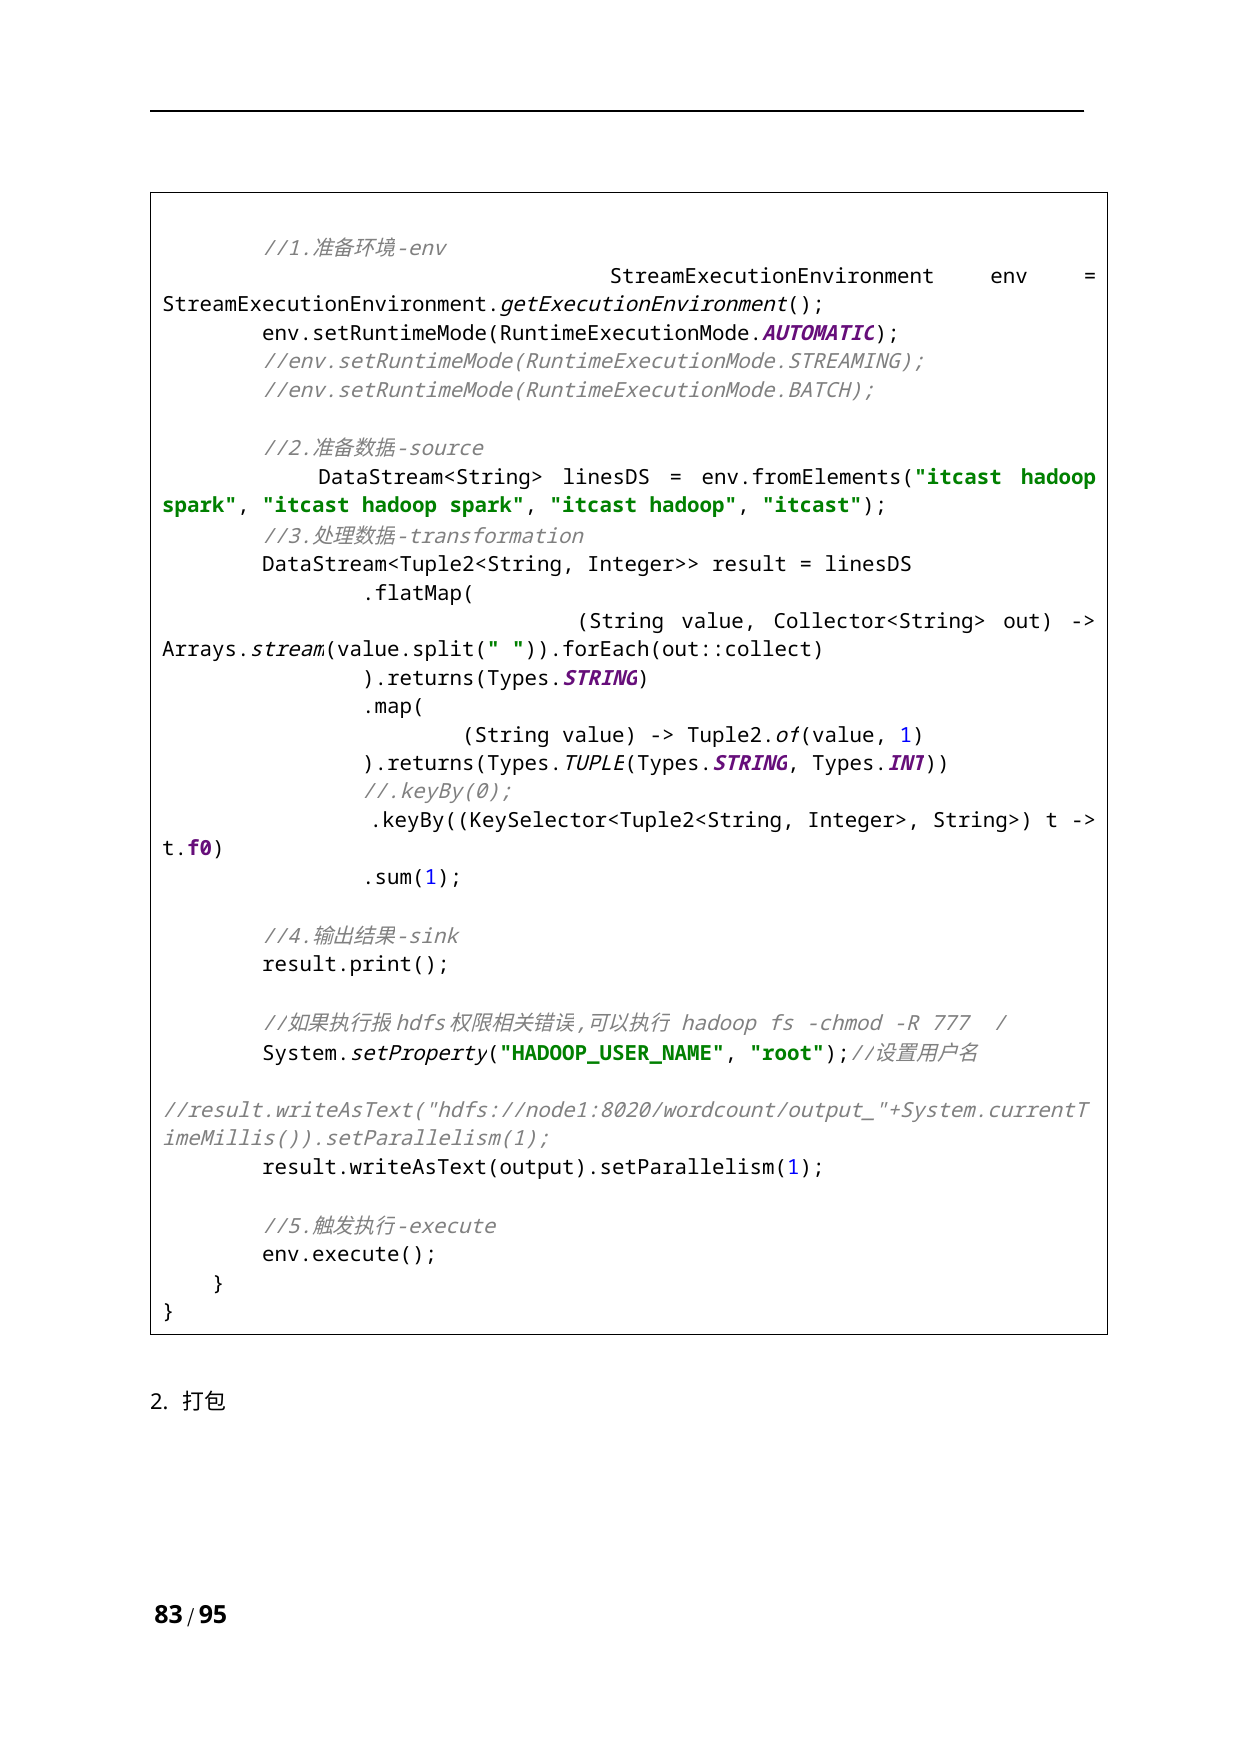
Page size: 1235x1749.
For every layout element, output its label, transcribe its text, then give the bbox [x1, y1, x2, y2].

list 打包 [150, 1384, 1084, 1416]
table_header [151, 193, 1107, 1334]
